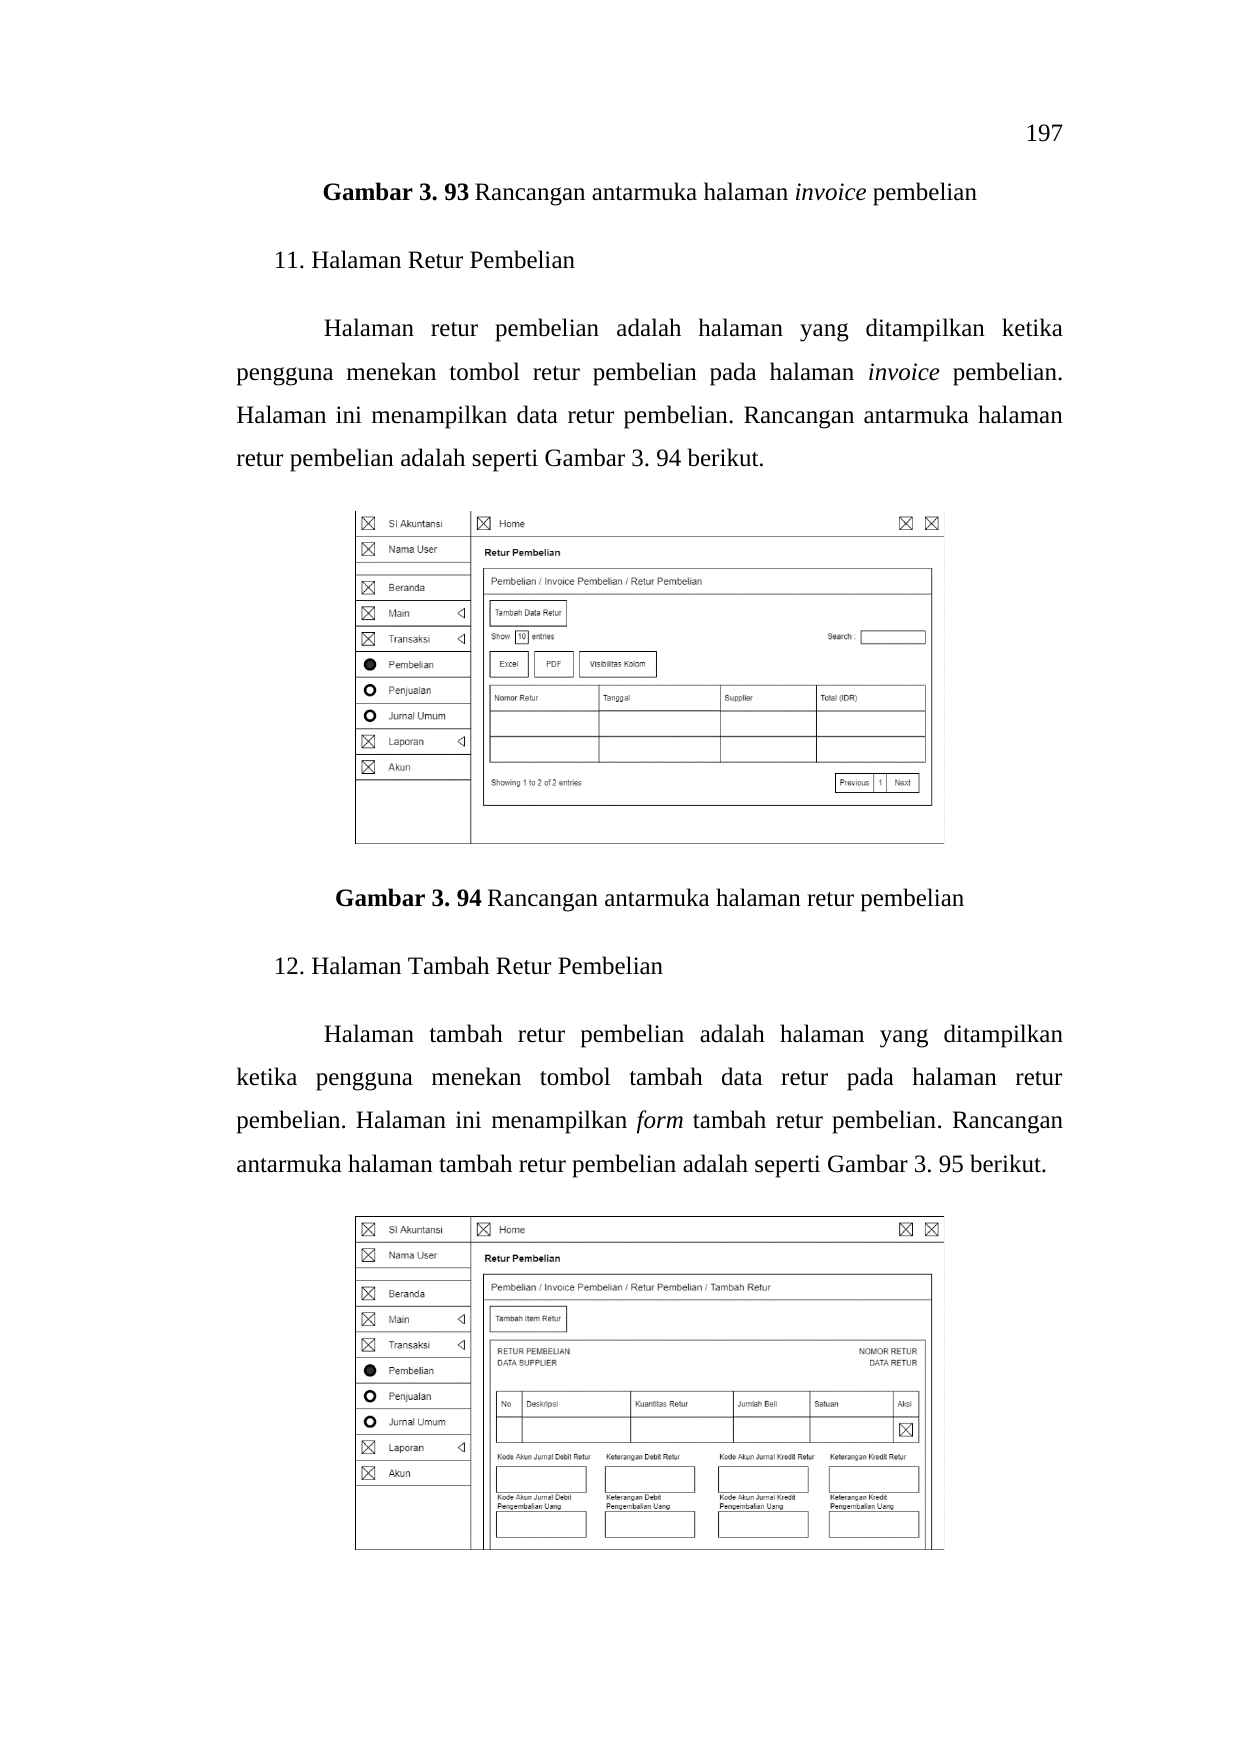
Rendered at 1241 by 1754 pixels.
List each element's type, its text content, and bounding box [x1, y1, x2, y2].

picture [355, 1216, 945, 1550]
text Gambar 3. 93 Rancangan antarmuka halaman invoice pembelian [236, 177, 1063, 206]
text Halaman tambah retur pembelian adalah halaman yang ditampilkan ketika pengguna menekan tombol tambah data retur pada halaman retur pembelian. Halaman ini menampilkan form tambah retur pembelian. Rancangan antarmuka halaman tambah retur pembelian adalah seperti Gambar 3. 95 berikut. [236, 1019, 1063, 1177]
text Halaman retur pembelian adalah halaman yang ditampilkan ketika pengguna menekan tombol retur pembelian pada halaman invoice pembelian. Halaman ini menampilkan data retur pembelian. Rancangan antarmuka halaman retur pembelian adalah seperti Gambar 3. 94 berikut. [236, 313, 1063, 472]
list Halaman Tambah Retur Pembelian [274, 951, 1063, 980]
picture [355, 511, 945, 844]
text Gambar 3. 94 Rancangan antarmuka halaman retur pembelian [236, 883, 1063, 912]
list Halaman Retur Pembelian [274, 245, 1063, 274]
